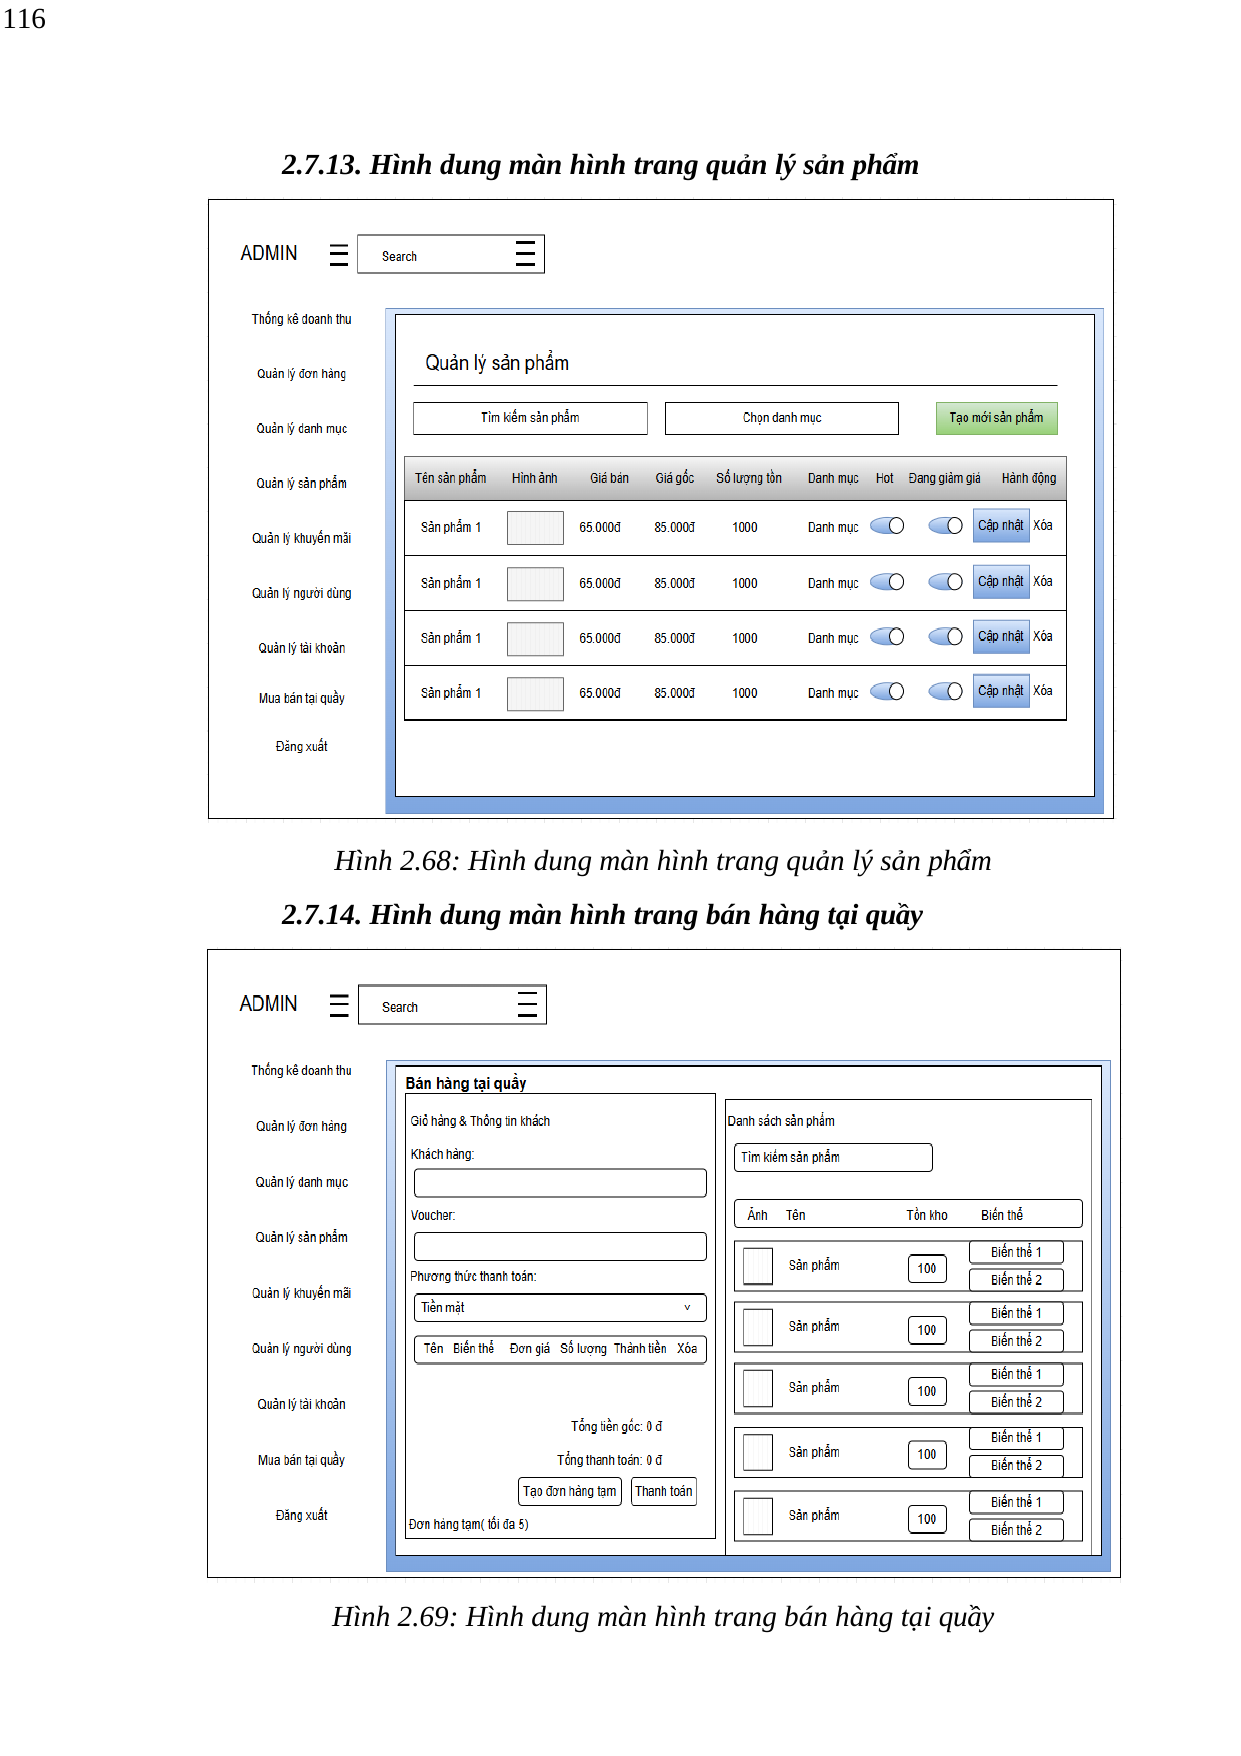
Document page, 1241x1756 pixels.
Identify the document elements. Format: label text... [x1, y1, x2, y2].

subtitle Hình dung màn hình trang bán hàng tại quầy [282, 897, 1137, 931]
subtitle Hình dung màn hình trang quản lý sản phẩm [282, 147, 1137, 181]
text Hình 2.68: Hình dung màn hình trang quản lý sản phẩm [231, 823, 1098, 877]
text Hình 2.69: Hình dung màn hình trang bán hàng tại quầy [231, 1583, 1098, 1633]
picture [206, 197, 1117, 823]
picture [206, 947, 1123, 1583]
